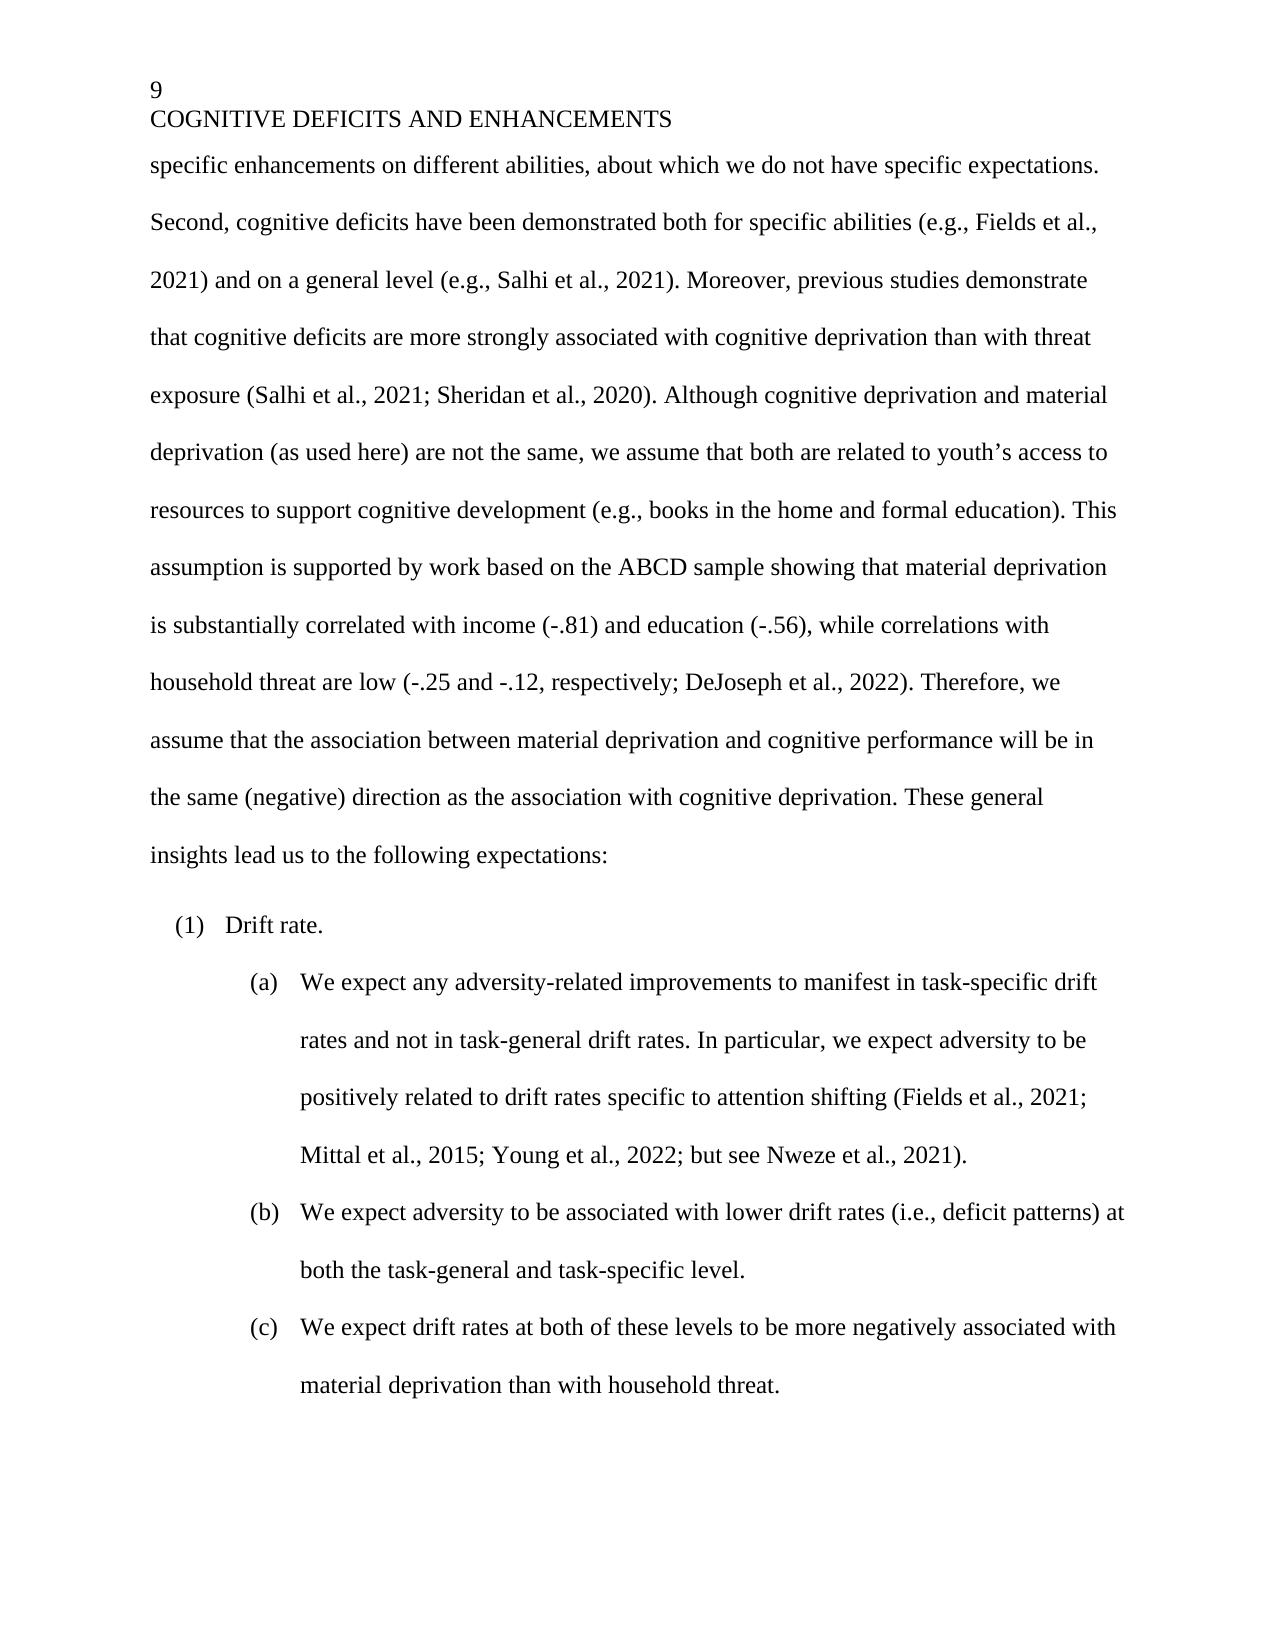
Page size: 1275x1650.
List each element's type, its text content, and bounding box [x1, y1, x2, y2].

list We expect any adversity-related improvements to manifest in task-specific drift rates and not in task-general drift rates. In particular, we expect adversity to be positively related to drift rates specific to attention shifting (Fields et al., 2021; Mittal et al., 2015; Young et al., 2022; but see Nweze et al., 2021). [250, 967, 1125, 1169]
list Drift rate. [175, 910, 1125, 939]
list We expect adversity to be associated with lower drift rates (i.e., deficit patterns) at both the task-general and task-specific level. [250, 1197, 1125, 1284]
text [150, 150, 1125, 869]
list We expect drift rates at both of these levels to be more negatively associated with material deprivation than with household threat. [250, 1312, 1125, 1399]
